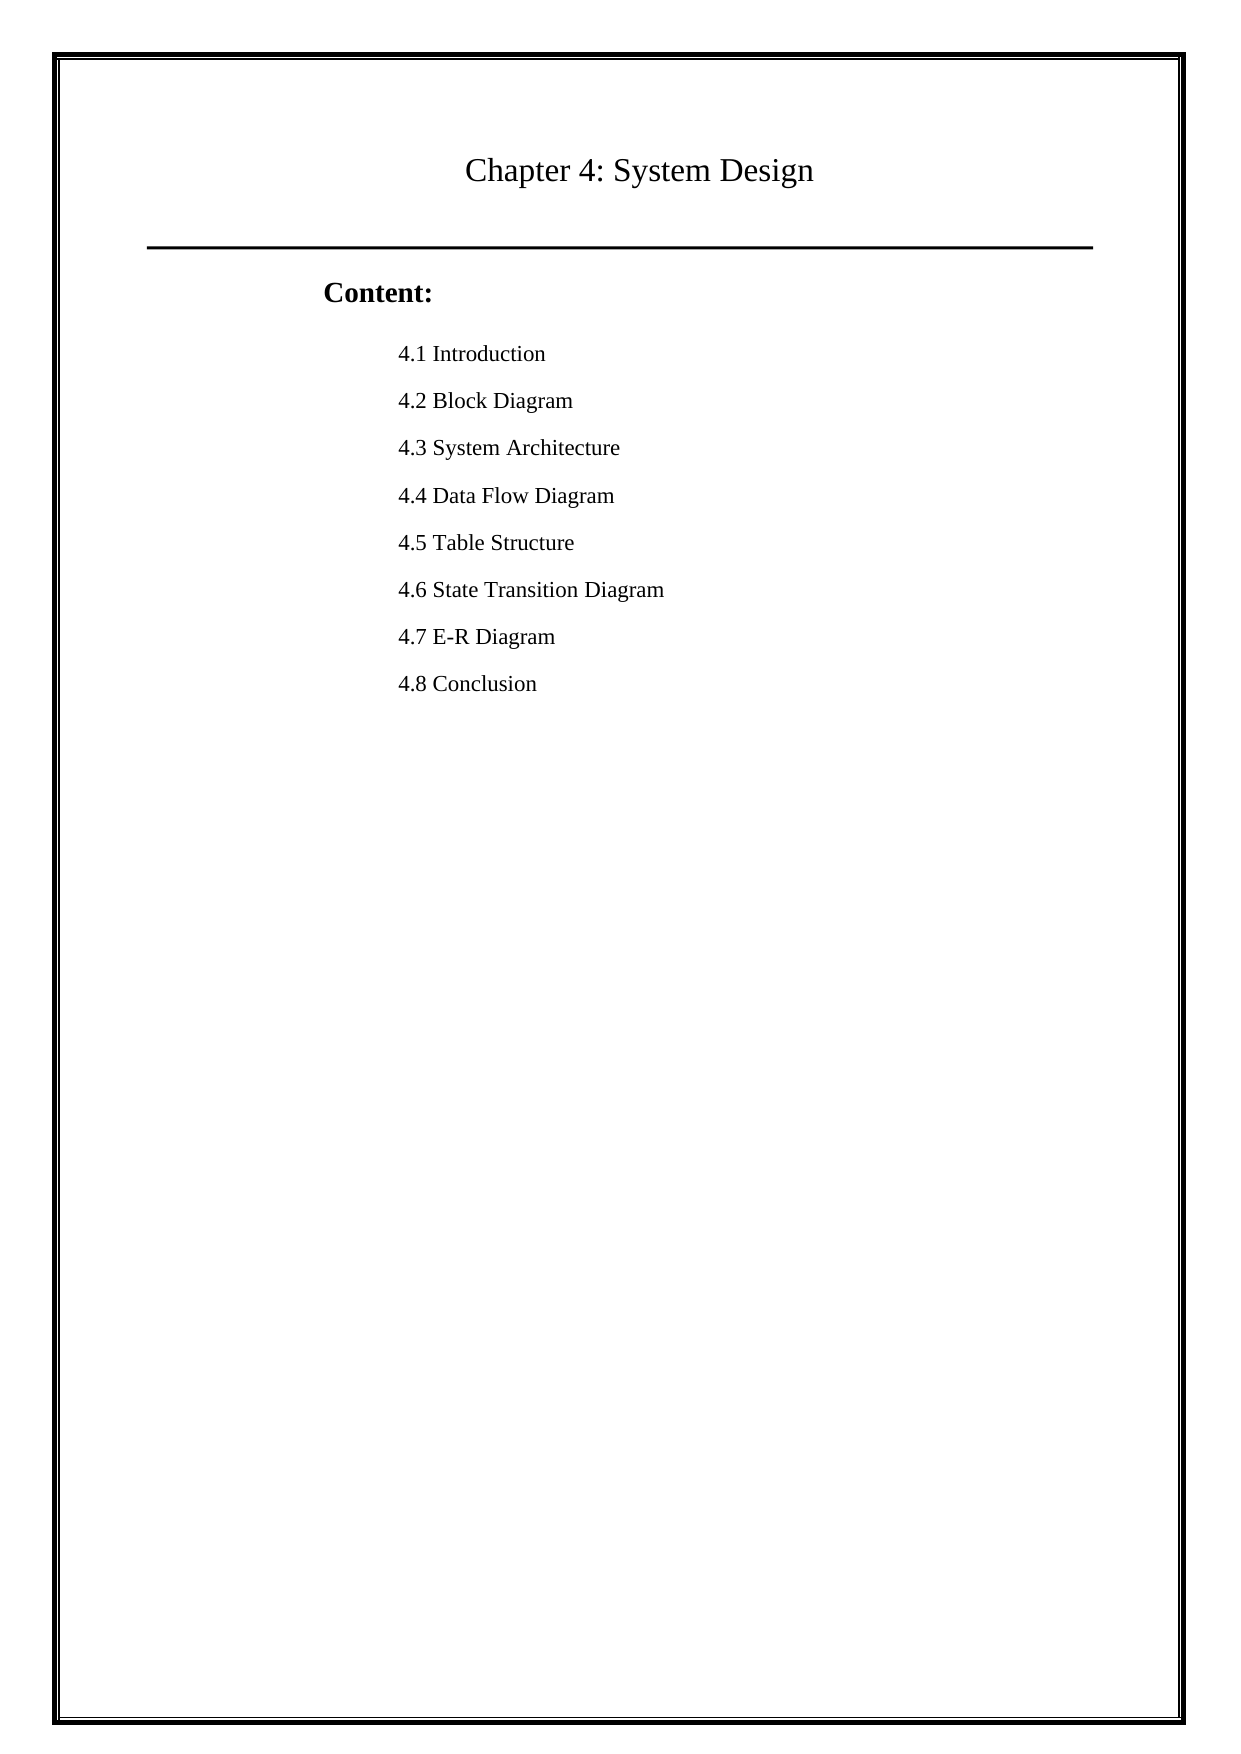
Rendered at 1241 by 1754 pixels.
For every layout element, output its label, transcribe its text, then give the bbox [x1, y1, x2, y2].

list State Transition Diagram [398, 576, 1178, 602]
subtitle Chapter 4: System Design [336, 150, 901, 188]
list Conclusion [398, 670, 1178, 697]
list Table Structure [398, 529, 1178, 555]
list Data Flow Diagram [398, 482, 1178, 508]
list Block Diagram [398, 387, 1178, 413]
list E-R Diagram [398, 623, 1178, 649]
list Introduction [398, 340, 1178, 366]
text Content: [323, 276, 1178, 309]
list System Architecture [398, 434, 1178, 461]
